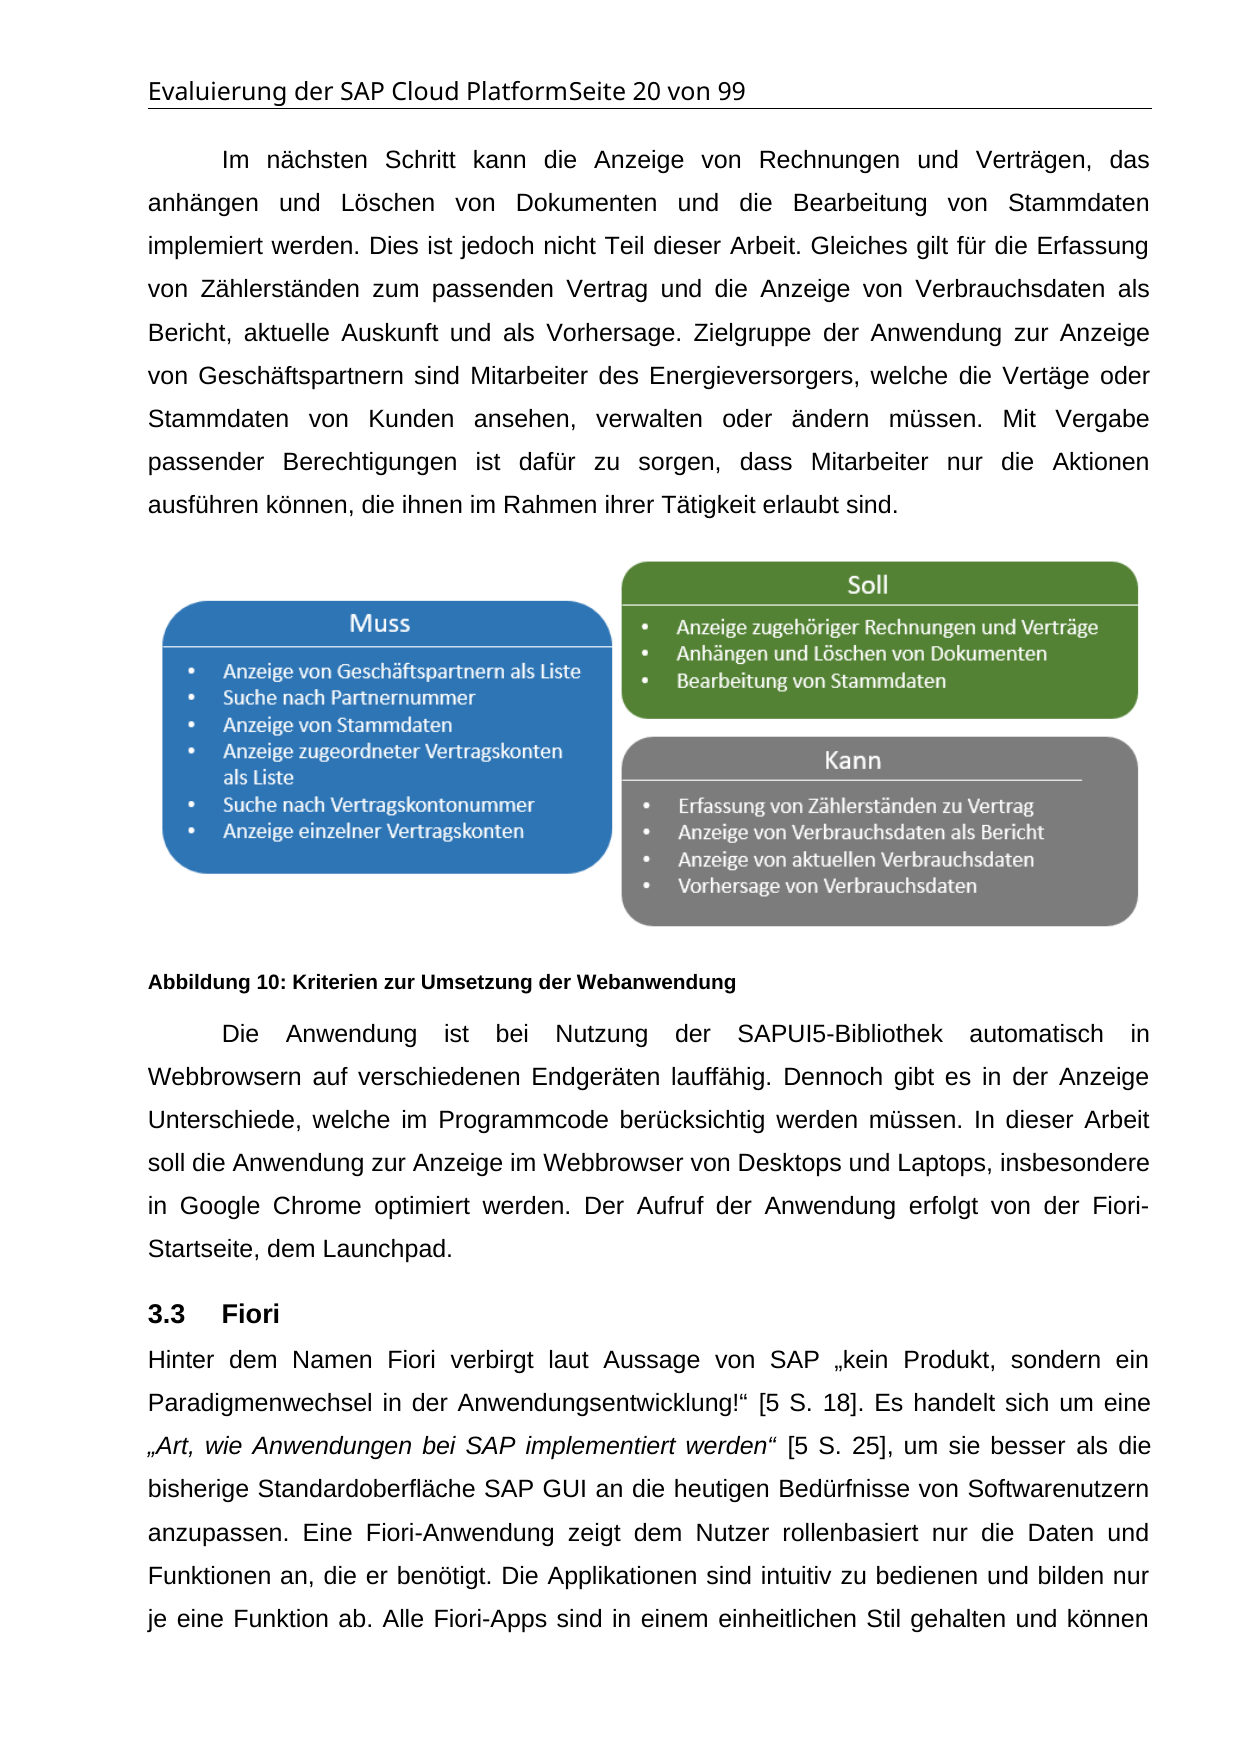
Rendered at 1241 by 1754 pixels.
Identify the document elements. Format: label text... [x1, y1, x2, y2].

subtitle Fiori [148, 1298, 1152, 1329]
text Die Anwendung ist bei Nutzung der SAPUI5-Bibliothek automatisch in Webbrowsern auf verschiedenen Endgeräten lauffähig. Dennoch gibt es in der Anzeige Unterschiede, welche im Programmcode berücksichtig werden müssen. In dieser Arbeit soll die Anwendung zur Anzeige im Webbrowser von Desktops und Laptops, insbesondere in Google Chrome optimiert werden. Der Aufruf der Anwendung erfolgt von der Fiori-Startseite, dem Launchpad. [148, 1018, 1152, 1263]
text Abbildung 10: Kriterien zur Umsetzung der Webanwendung [148, 943, 1152, 993]
picture [147, 545, 1152, 943]
text Im nächsten Schritt kann die Anzeige von Rechnungen und Verträgen, das anhängen und Löschen von Dokumenten und die Bearbeitung von Stammdaten implemiert werden. Dies ist jedoch nicht Teil dieser Arbeit. Gleiches gilt für die Erfassung von Zählerständen zum passenden Vertrag und die Anzeige von Verbrauchsdaten als Bericht, aktuelle Auskunft und als Vorhersage. Zielgruppe der Anwendung zur Anzeige von Geschäftspartnern sind Mitarbeiter des Energieversorgers, welche die Vertäge oder Stammdaten von Kunden ansehen, verwalten oder ändern müssen. Mit Vergabe passender Berechtigungen ist dafür zu sorgen, dass Mitarbeiter nur die Aktionen ausführen können, die ihnen im Rahmen ihrer Tätigkeit erlaubt sind. [148, 145, 1152, 519]
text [148, 1345, 1152, 1632]
